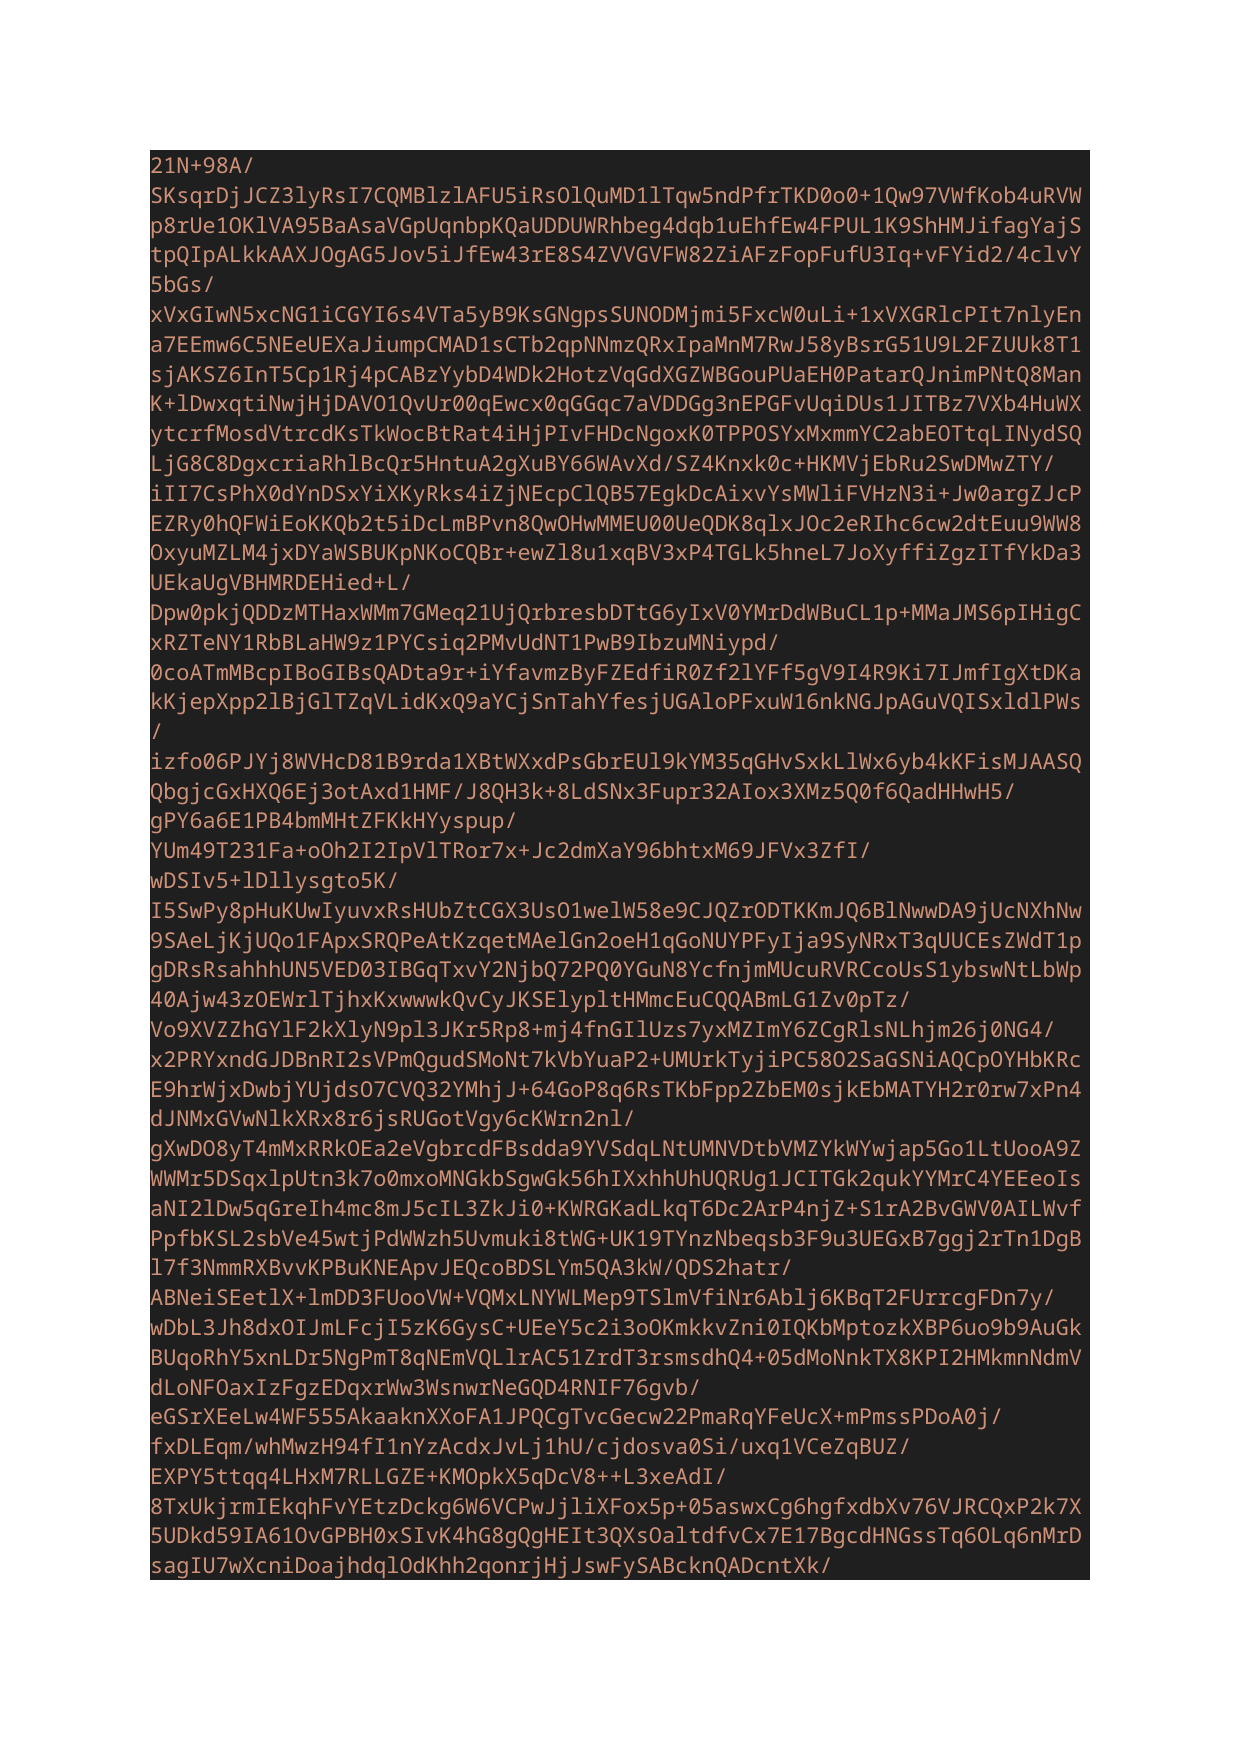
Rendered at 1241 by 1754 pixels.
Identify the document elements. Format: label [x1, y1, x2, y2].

text [150, 150, 1090, 1580]
